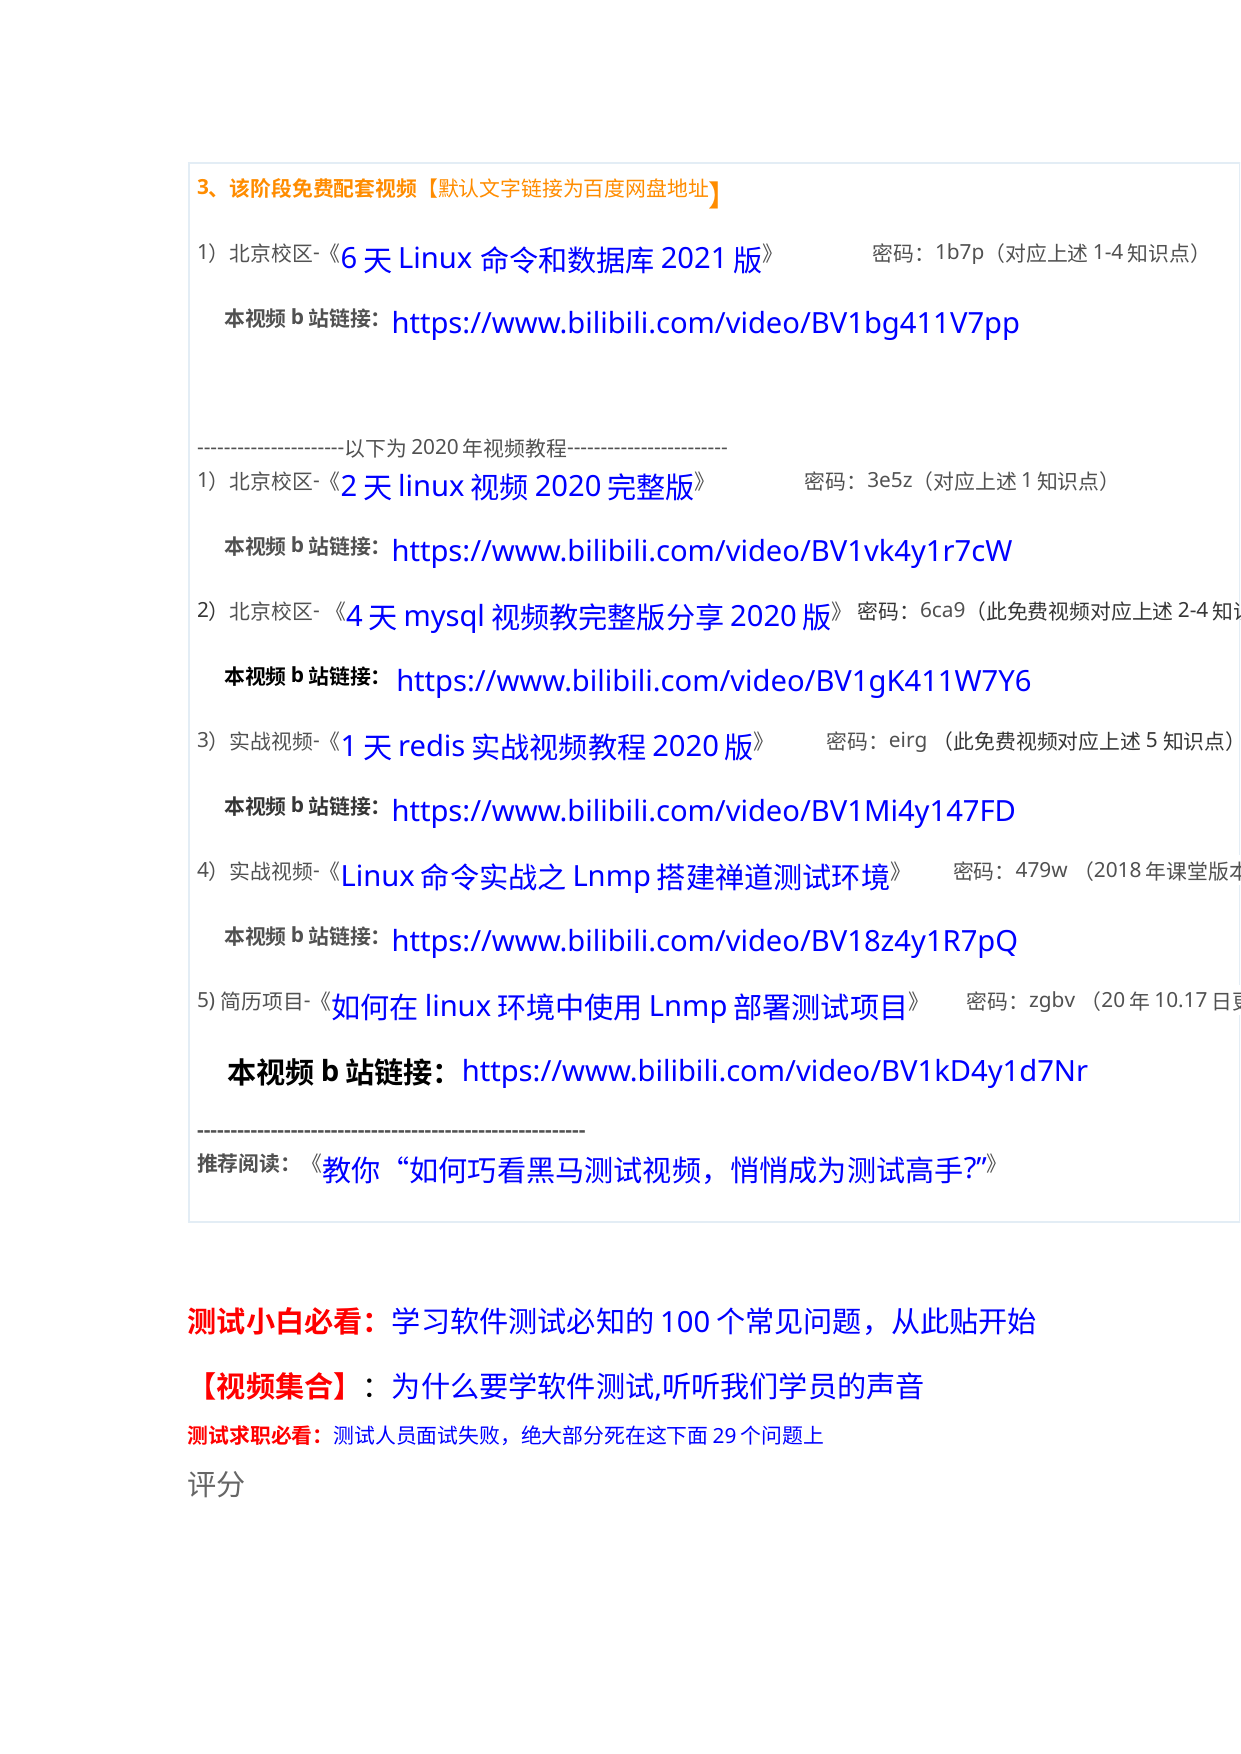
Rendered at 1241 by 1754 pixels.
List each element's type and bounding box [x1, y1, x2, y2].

table_header [188, 1223, 1240, 1534]
table_header [190, 164, 1239, 1221]
